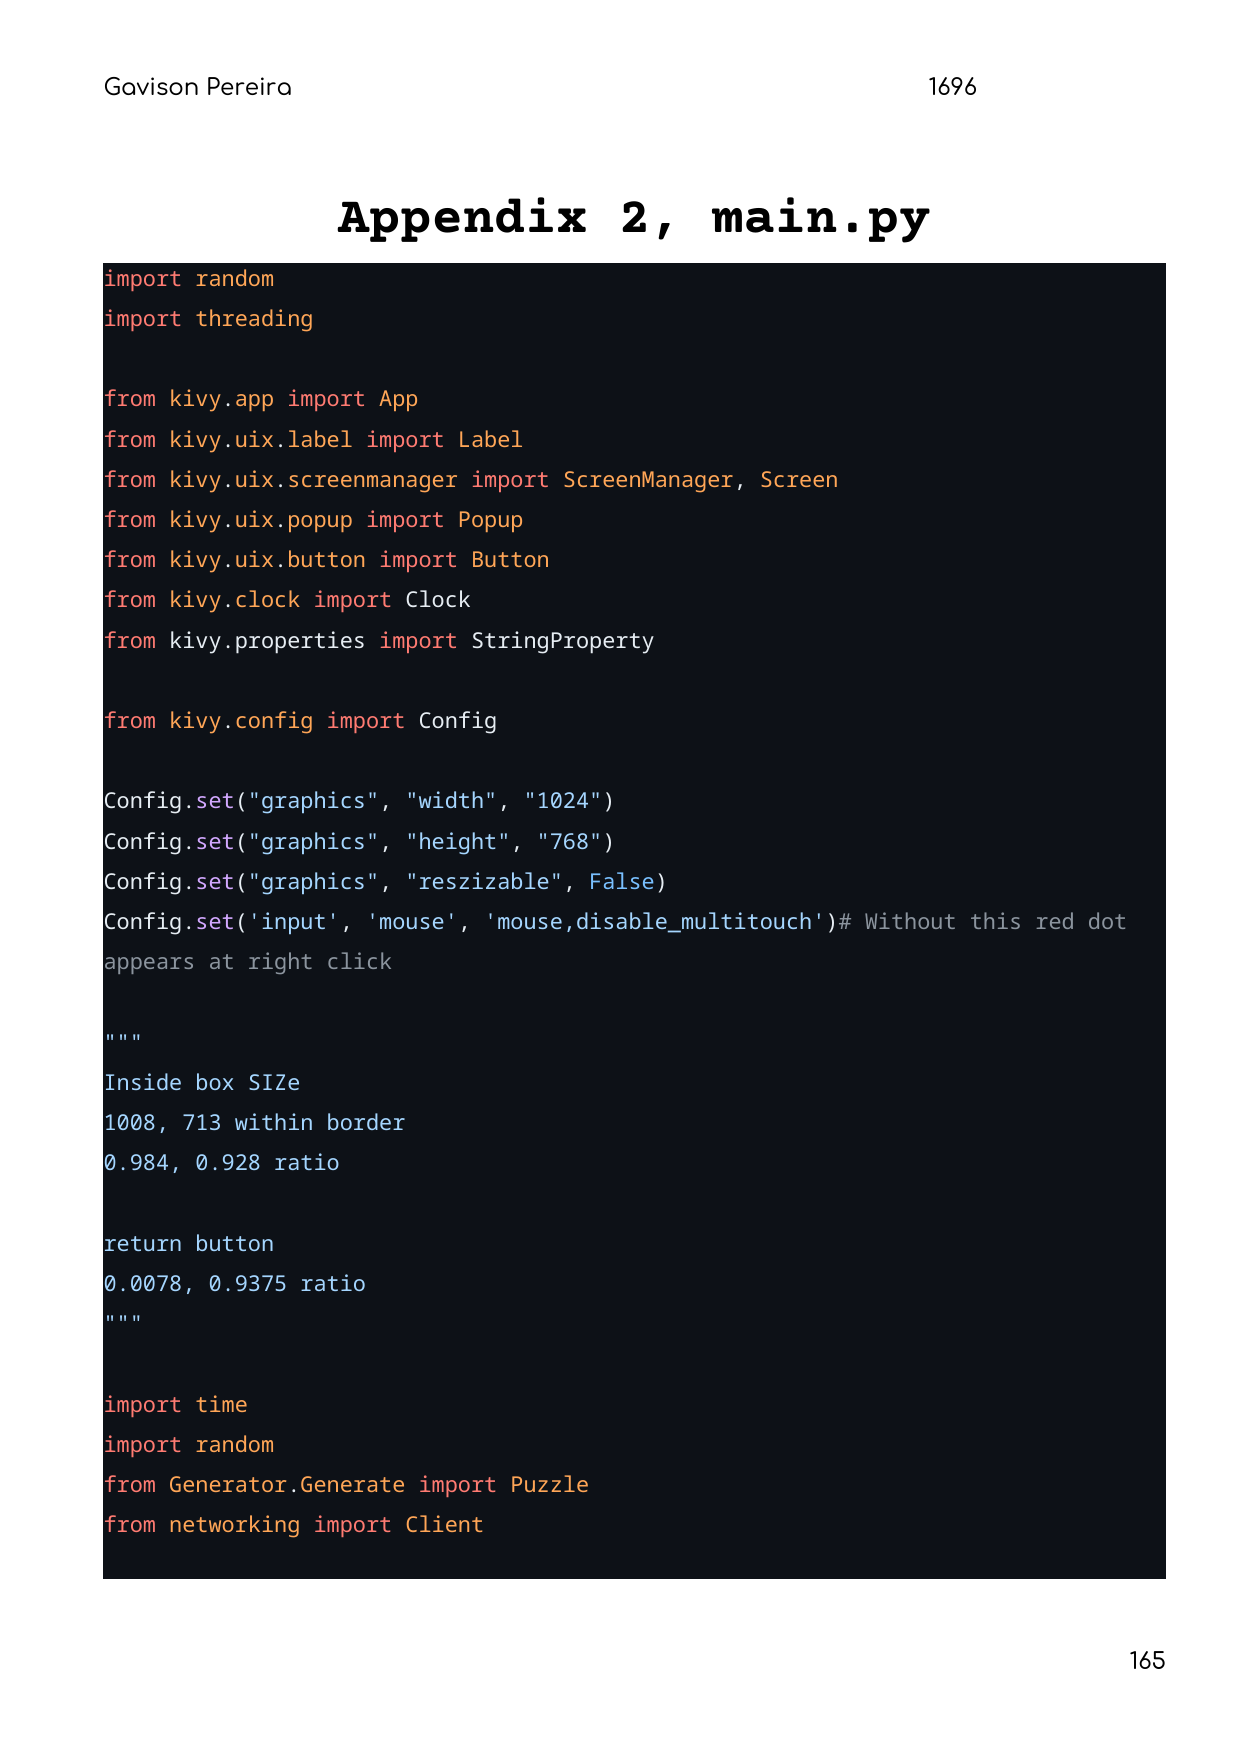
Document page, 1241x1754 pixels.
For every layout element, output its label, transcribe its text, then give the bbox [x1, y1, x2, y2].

text import random [103, 1429, 1166, 1458]
text """ [103, 1308, 1166, 1338]
text import time [103, 1388, 1166, 1418]
text from kivy.uix.screenmanager import ScreenManager, Screen [103, 464, 1166, 493]
text return button [103, 1228, 1166, 1257]
text Inside box SIZe [103, 1067, 1166, 1097]
text Config.set('input', 'mouse', 'mouse,disable_multitouch')# Without this red dot appears at right click [103, 906, 1166, 976]
text from kivy.properties import StringProperty [103, 624, 1166, 654]
text from networking import Client [103, 1509, 1166, 1539]
text Config.set("graphics", "reszizable", False) [103, 866, 1166, 896]
text from kivy.uix.label import Label [103, 423, 1166, 453]
text from kivy.uix.button import Button [103, 544, 1166, 574]
subtitle Appendix 2, main.py [103, 192, 1166, 250]
text Config.set("graphics", "height", "768") [103, 826, 1166, 855]
text """ [103, 1027, 1166, 1056]
text from Generator.Generate import Puzzle [103, 1469, 1166, 1499]
text 1008, 713 within border [103, 1107, 1166, 1137]
text from kivy.uix.popup import Popup [103, 504, 1166, 534]
text import threading [103, 303, 1166, 333]
text 0.984, 0.928 ratio [103, 1147, 1166, 1177]
text Config.set("graphics", "width", "1024") [103, 785, 1166, 815]
text from kivy.config import Config [103, 705, 1166, 735]
text 0.0078, 0.9375 ratio [103, 1268, 1166, 1298]
text import random [103, 263, 1166, 292]
text from kivy.app import App [103, 383, 1166, 413]
text from kivy.clock import Clock [103, 584, 1166, 614]
